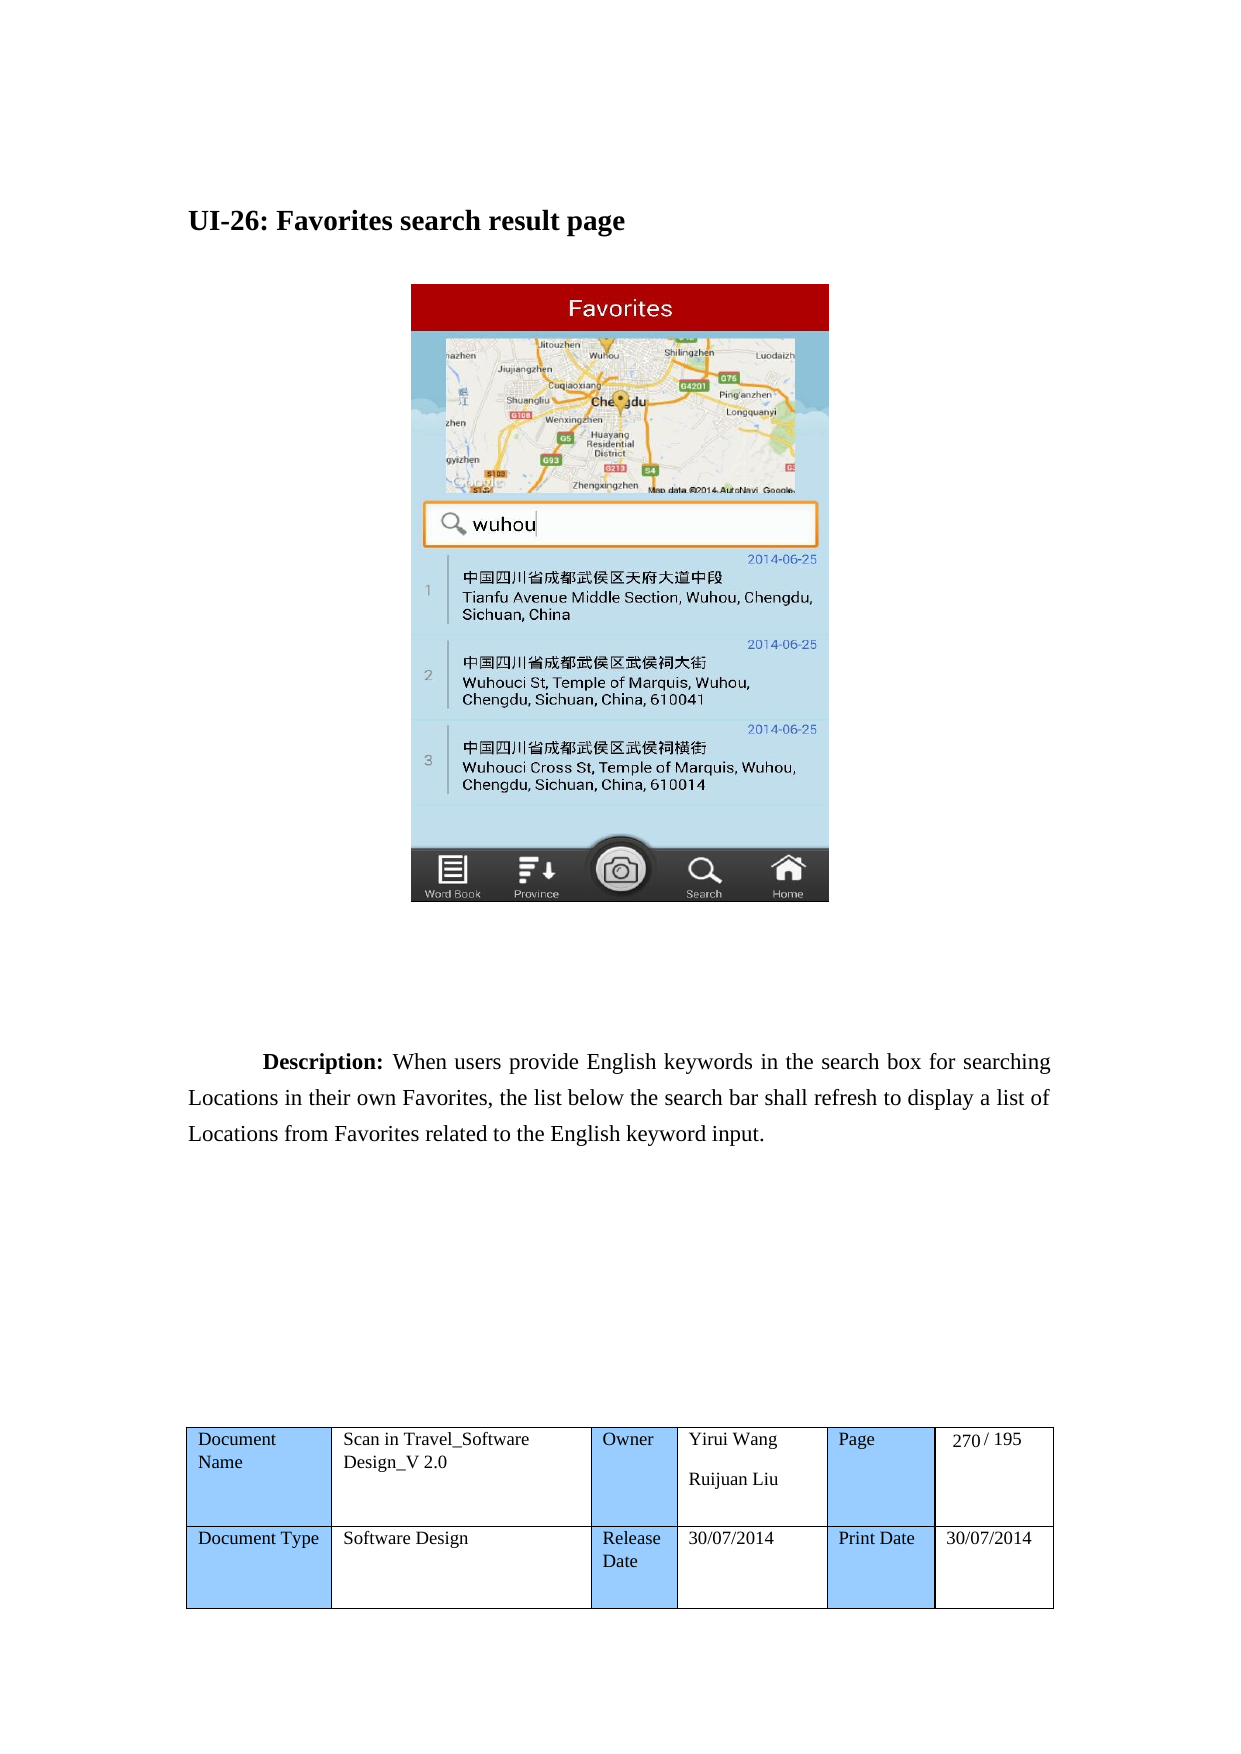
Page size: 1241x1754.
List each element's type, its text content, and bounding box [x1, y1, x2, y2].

picture [411, 284, 829, 902]
text Description: When users provide English keywords in the search box for searching Locations in their own Favorites, the list below the search bar shall refresh to display a list of Locations from Favorites related to the English keyword input. [188, 1045, 1052, 1150]
text UI-26: Favorites search result page [188, 186, 1052, 253]
